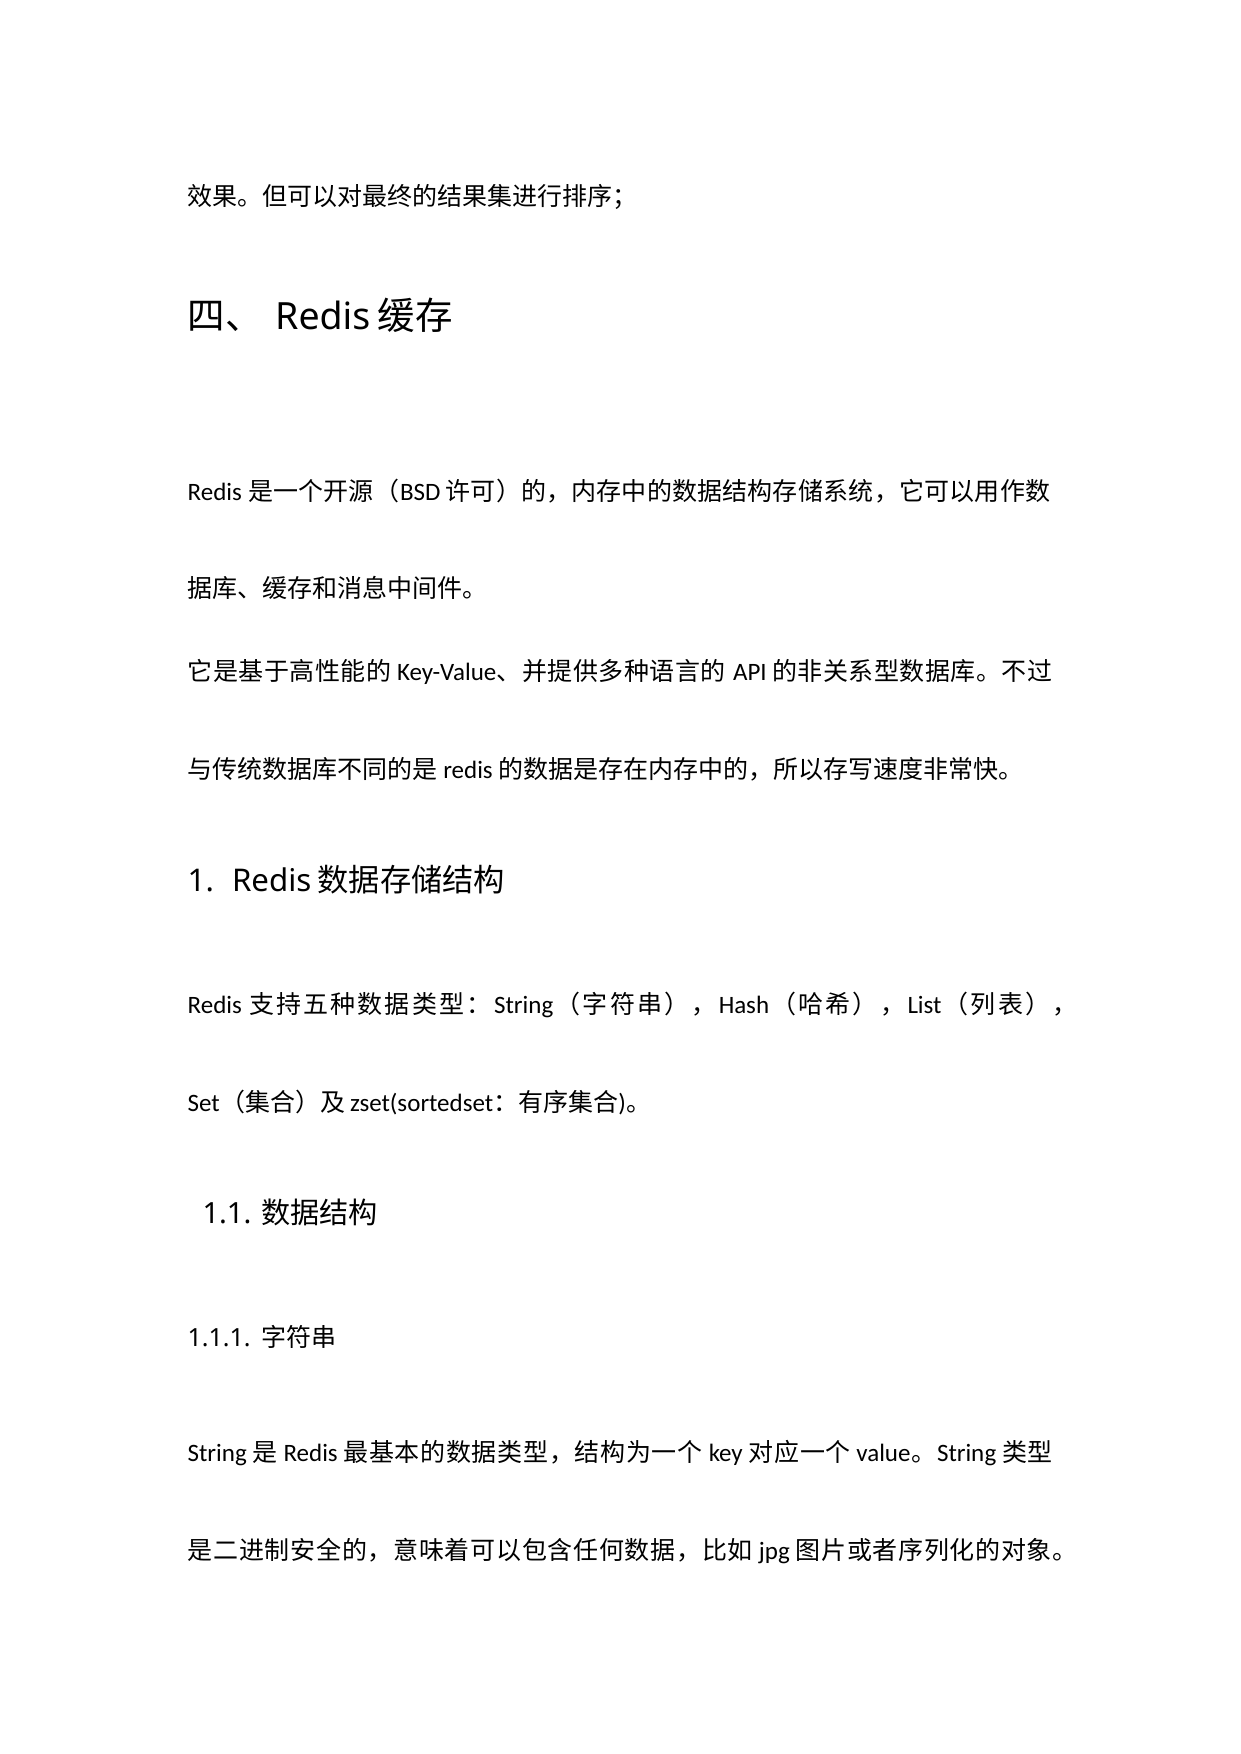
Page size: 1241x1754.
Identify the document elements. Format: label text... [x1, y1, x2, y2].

text Redis支持五种数据类型：String（字符串），Hash（哈希），List（列表），Set（集合）及zset(sortedset：有序集合)。 [187, 970, 1053, 1133]
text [187, 1418, 1053, 1581]
subtitle 字符串 [187, 1303, 1053, 1368]
text 它是基于高性能的Key-Value、并提供多种语言的 API的非关系型数据库。不过与传统数据库不同的是 redis 的数据是存在内存中的，所以存写速度非常快。 [187, 637, 1053, 800]
text Redis 是一个开源（BSD许可）的，内存中的数据结构存储系统，它可以用作数据库、缓存和消息中间件。 [187, 457, 1053, 619]
subtitle 数据结构 [202, 1178, 1053, 1243]
subtitle Redis数据存储结构 [187, 845, 1053, 910]
subtitle Redis缓存 [187, 281, 1053, 346]
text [187, 162, 1053, 227]
